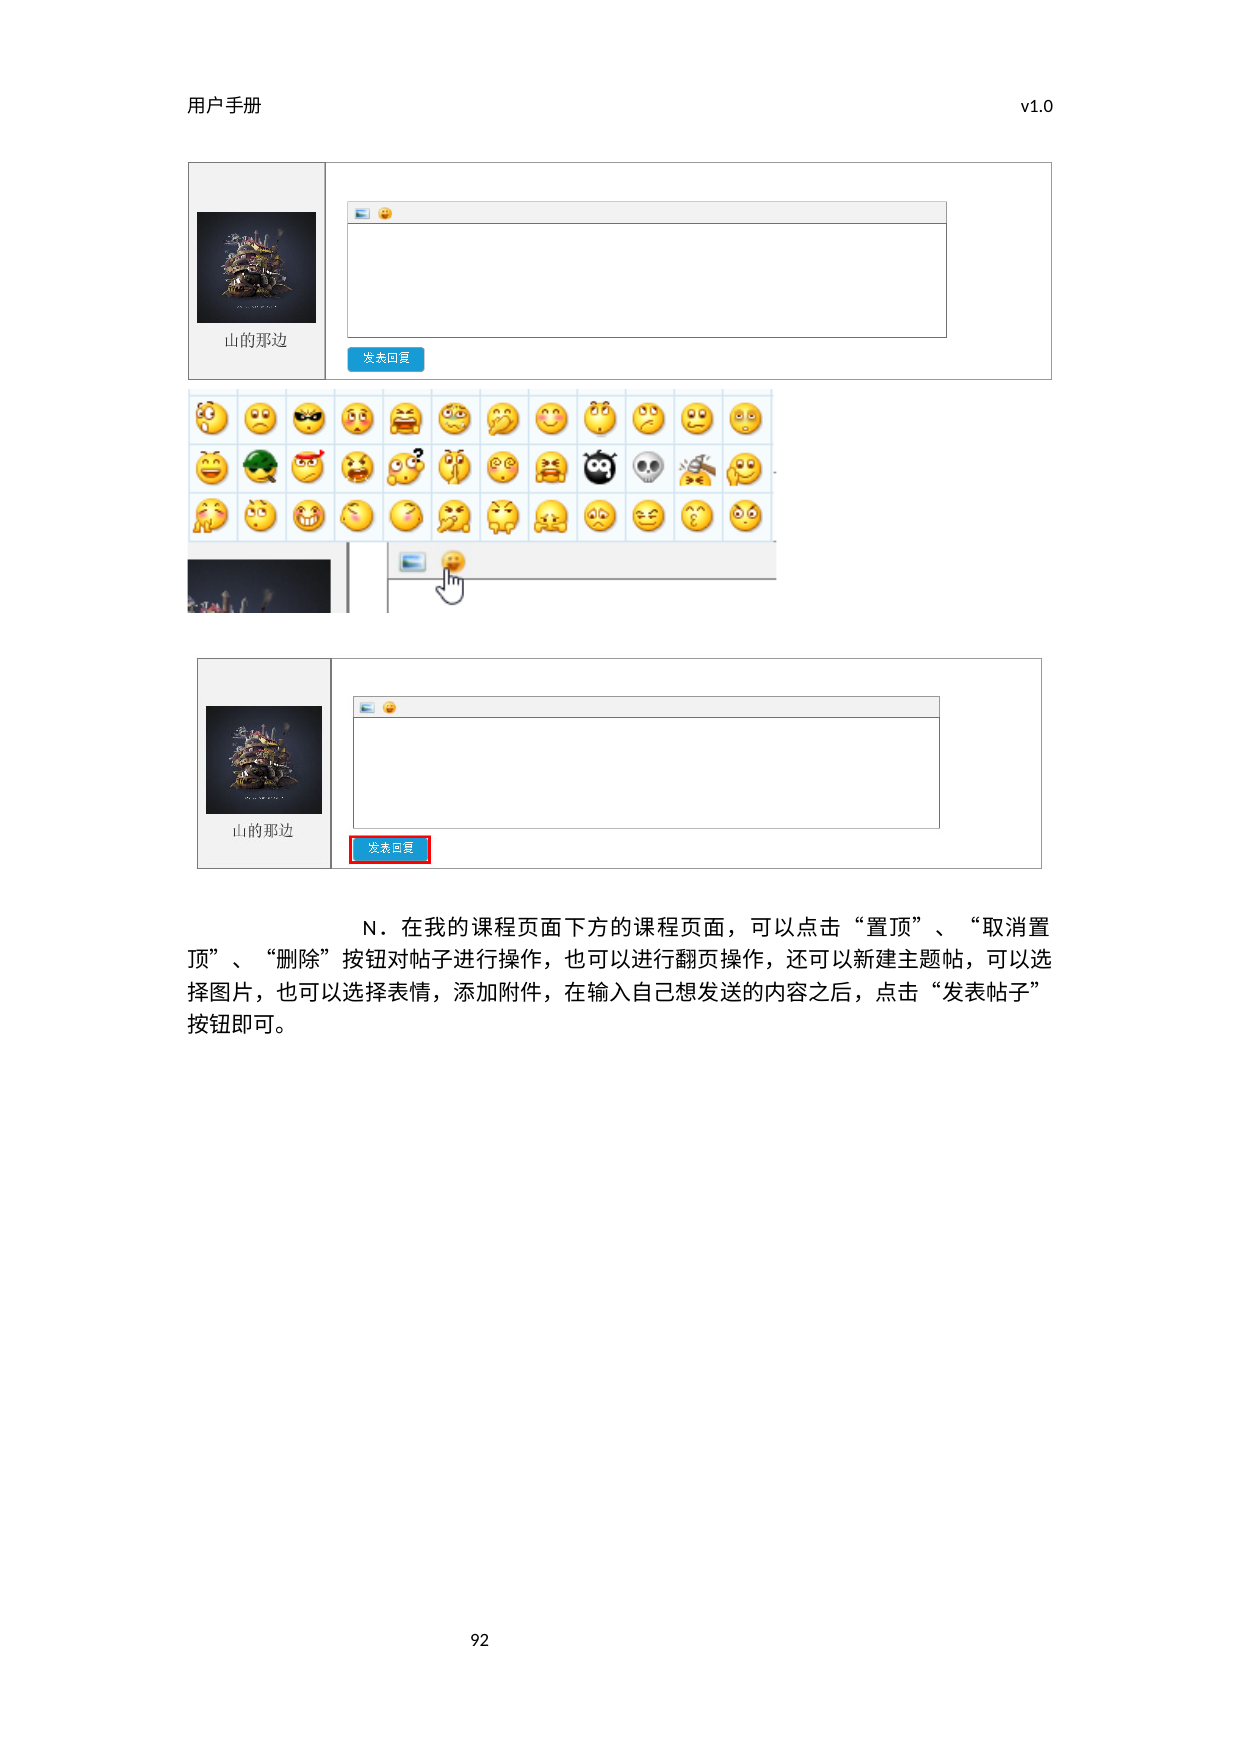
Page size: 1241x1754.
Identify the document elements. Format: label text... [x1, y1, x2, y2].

picture [187, 389, 777, 613]
picture [187, 649, 1053, 879]
text N．在我的课程页面下方的课程页面，可以点击“置顶”、“取消置顶”、“删除”按钮对帖子进行操作，也可以进行翻页操作，还可以新建主题帖，可以选择图片，也可以选择表情，添加附件，在输入自己想发送的内容之后，点击“发表帖子”按钮即可。 [187, 909, 1053, 1039]
picture [187, 162, 1053, 381]
